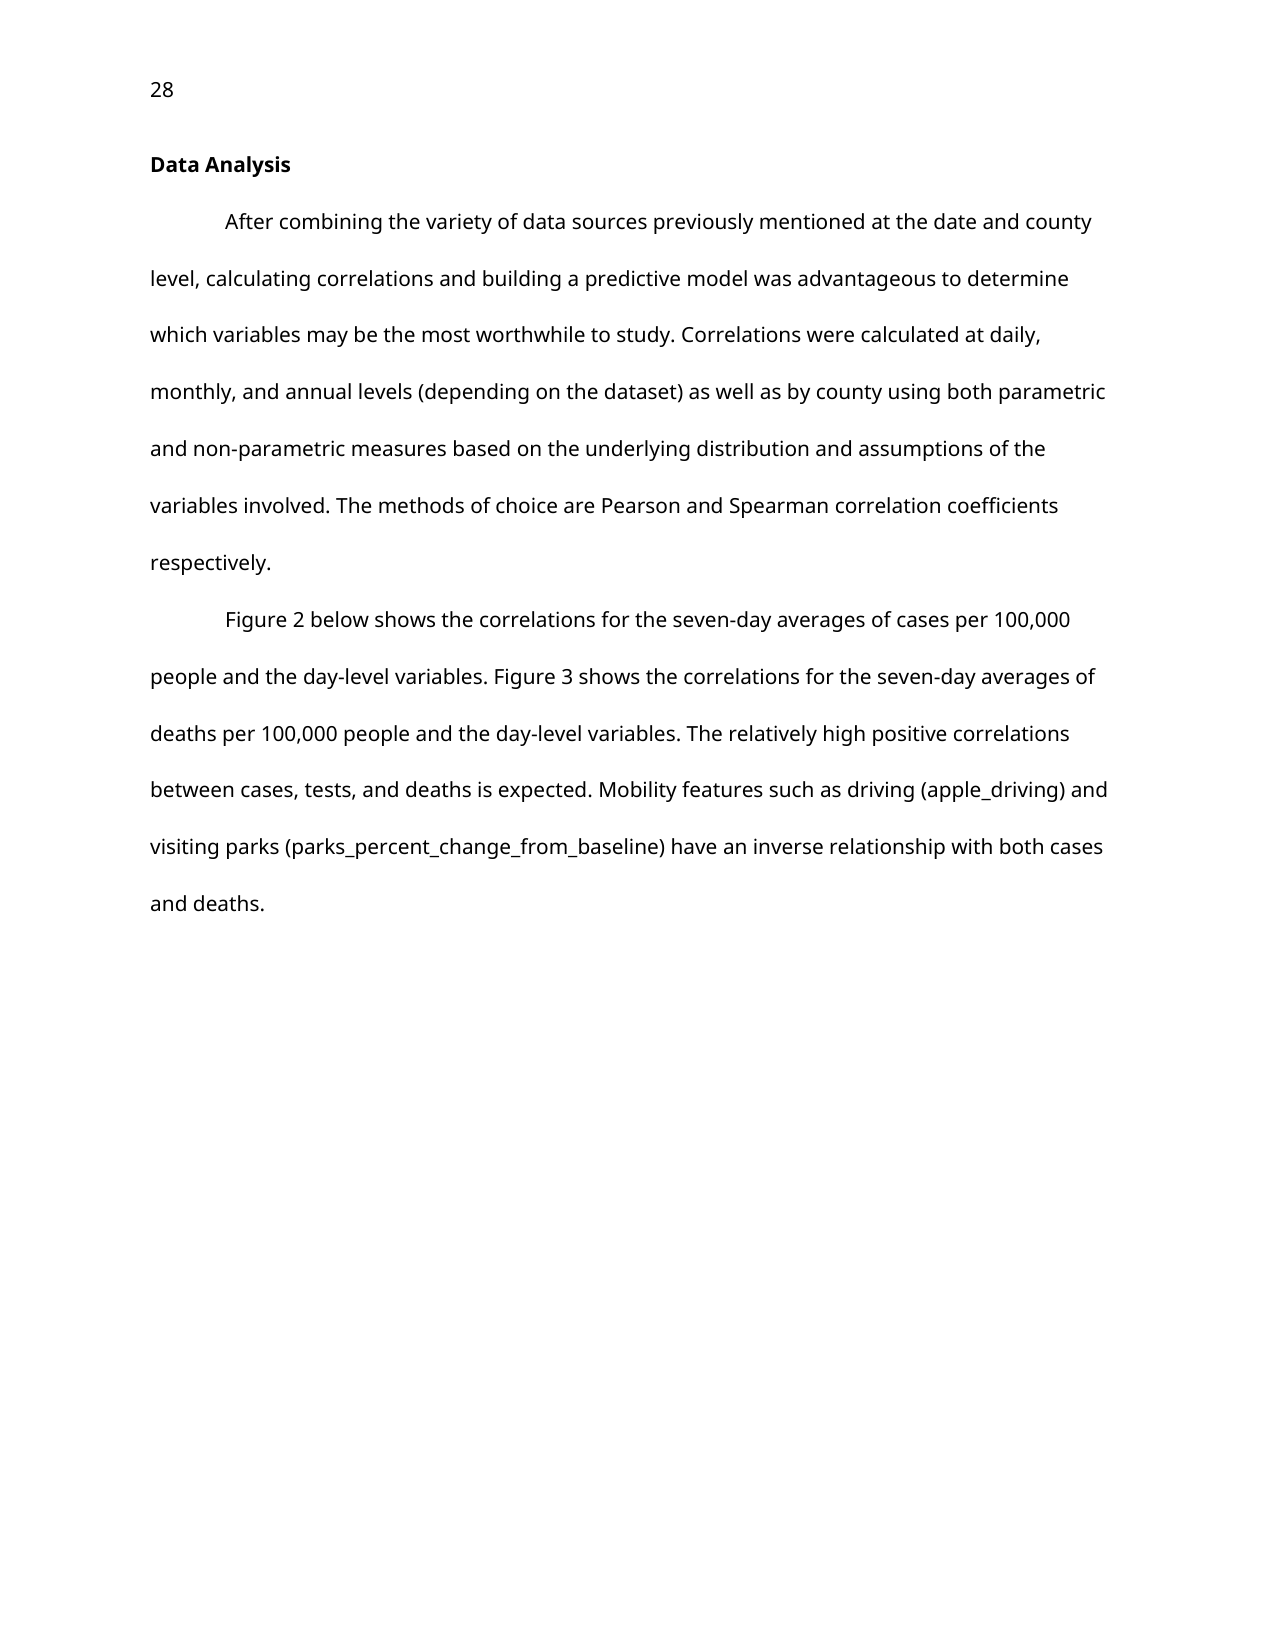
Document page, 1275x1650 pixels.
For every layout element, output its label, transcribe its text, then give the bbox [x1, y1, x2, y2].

text Figure 2 below shows the correlations for the seven-day averages of cases per 100,000 people and the day-level variables. Figure 3 shows the correlations for the seven-day averages of deaths per 100,000 people and the day-level variables. The relatively high positive correlations between cases, tests, and deaths is expected. Mobility features such as driving (apple_driving) and visiting parks (parks_percent_change_from_baseline) have an inverse relationship with both cases and deaths. [150, 605, 1125, 918]
text Data Analysis [150, 150, 1125, 178]
text After combining the variety of data sources previously mentioned at the date and county level, calculating correlations and building a predictive model was advantageous to determine which variables may be the most worthwhile to study. Correlations were calculated at daily, monthly, and annual levels (depending on the dataset) as well as by county using both parametric and non-parametric measures based on the underlying distribution and assumptions of the variables involved. The methods of choice are Pearson and Spearman correlation coefficients respectively. [150, 207, 1125, 577]
